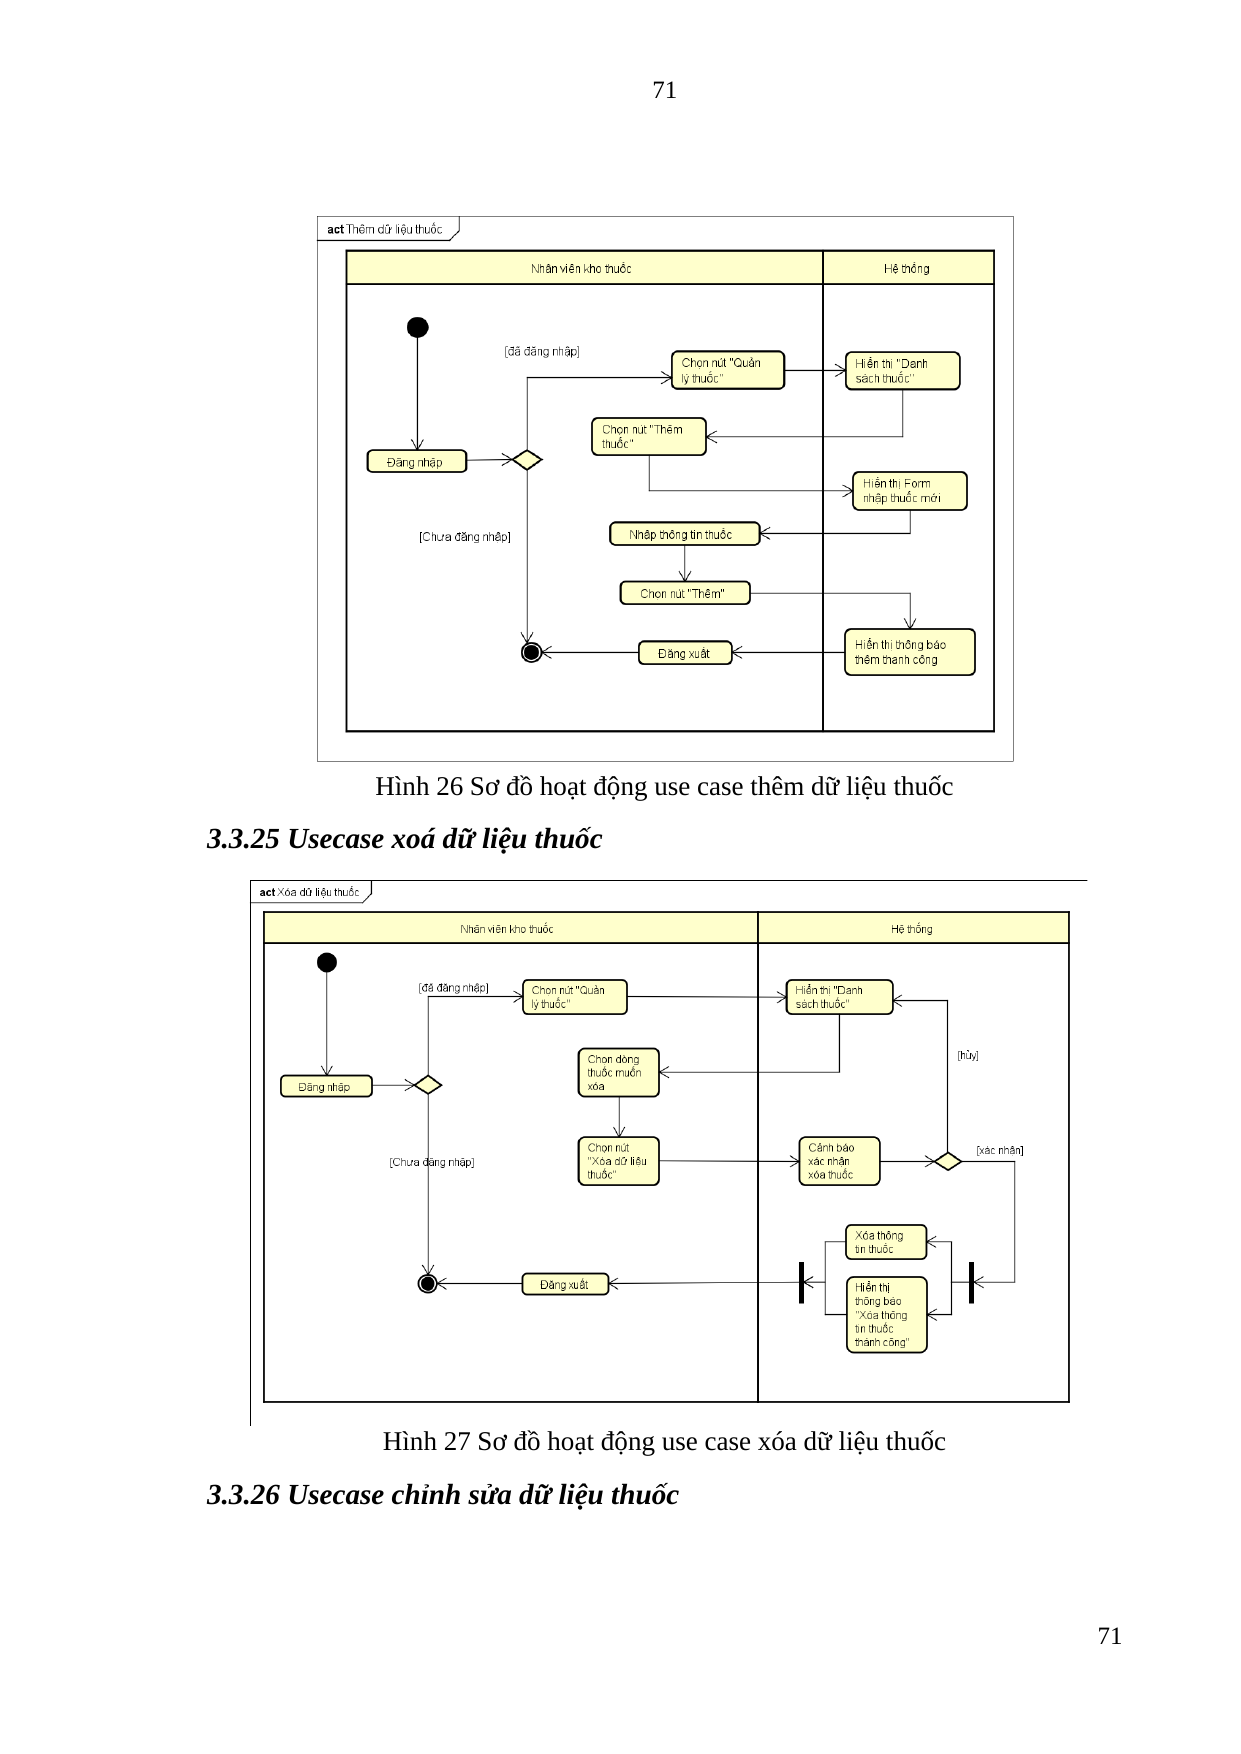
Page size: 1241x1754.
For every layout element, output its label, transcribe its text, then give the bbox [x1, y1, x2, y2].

picture [241, 871, 1088, 1426]
text 3.3.25 Usecase xoá dữ liệu thuốc [207, 822, 1132, 855]
text 3.3.26 Usecase chỉnh sửa dữ liệu thuốc [207, 1477, 1132, 1511]
picture [307, 206, 1022, 770]
